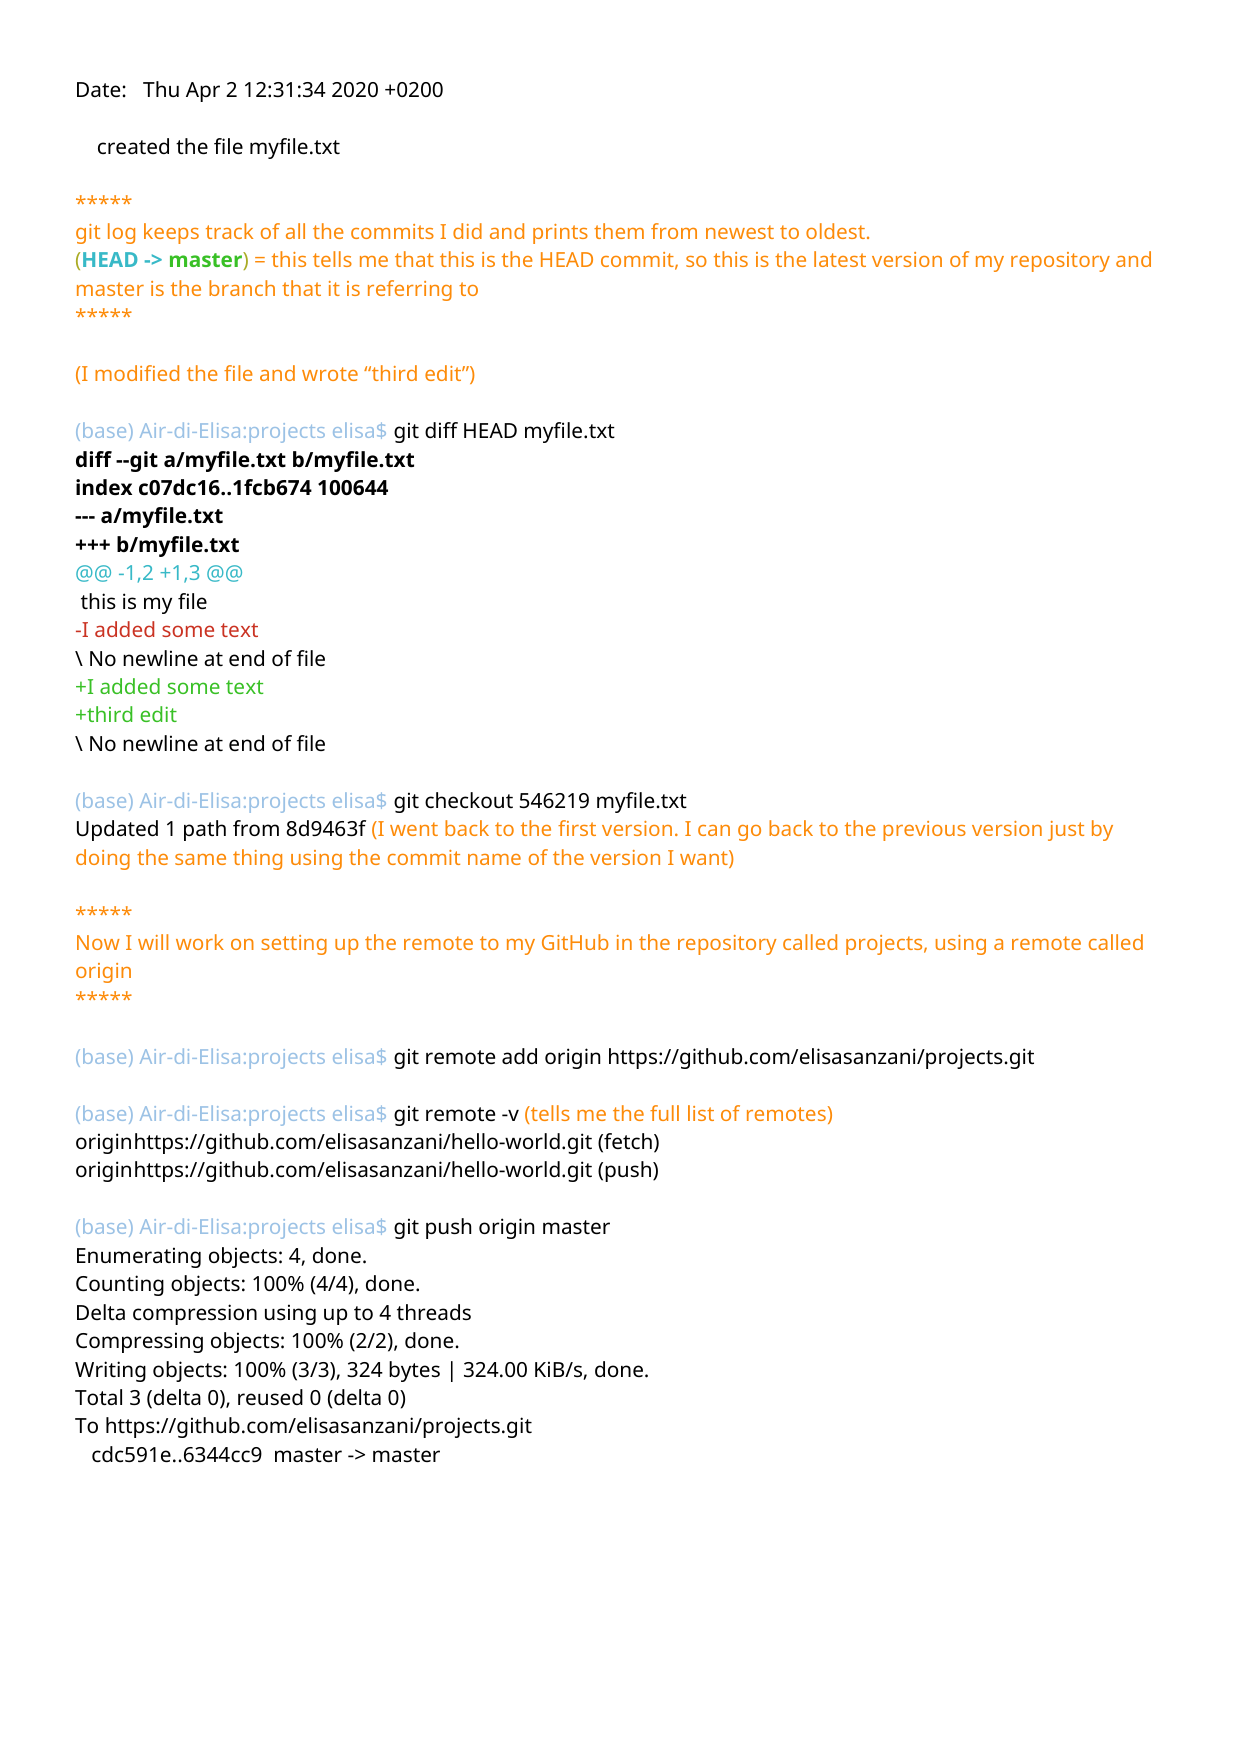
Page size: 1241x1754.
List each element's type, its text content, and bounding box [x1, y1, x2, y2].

text (base) Air-di-Elisa:projects elisa$ git push origin master [75, 1212, 1165, 1241]
text ***** [75, 900, 1165, 928]
text ***** [75, 985, 1165, 1013]
text origin https://github.com/elisasanzani/hello-world.git (push) [75, 1156, 1165, 1184]
text (HEAD -> master) = this tells me that this is the HEAD commit, so this is the latest version of my repository and master is the branch that it is referring to [75, 246, 1165, 302]
text origin https://github.com/elisasanzani/hello-world.git (fetch) [75, 1127, 1165, 1156]
text this is my file [75, 587, 1165, 615]
text +I added some text [75, 672, 1165, 701]
text +++ b/myfile.txt [75, 530, 1165, 558]
text To https://github.com/elisasanzani/projects.git [75, 1412, 1165, 1440]
text ***** [75, 302, 1165, 331]
text Now I will work on setting up the remote to my GitHub in the repository called projects, using a remote called origin [75, 928, 1165, 985]
text (I modified the file and wrote “third edit”) [75, 359, 1165, 388]
text @@ -1,2 +1,3 @@ [75, 558, 1165, 587]
text ***** [75, 189, 1165, 217]
text created the file myfile.txt [75, 132, 1165, 160]
text --- a/myfile.txt [75, 502, 1165, 530]
text Date: Thu Apr 2 12:31:34 2020 +0200 [75, 75, 1165, 103]
text diff --git a/myfile.txt b/myfile.txt [75, 445, 1165, 473]
text (base) Air-di-Elisa:projects elisa$ git remote add origin https://github.com/elisasanzani/projects.git [75, 1042, 1165, 1070]
text Counting objects: 100% (4/4), done. [75, 1269, 1165, 1298]
text Updated 1 path from 8d9463f (I went back to the first version. I can go back to the previous version just by doing the same thing using the commit name of the version I want) [75, 814, 1165, 871]
text Delta compression using up to 4 threads [75, 1298, 1165, 1326]
text (base) Air-di-Elisa:projects elisa$ git remote -v (tells me the full list of remotes) [75, 1099, 1165, 1127]
text Total 3 (delta 0), reused 0 (delta 0) [75, 1383, 1165, 1412]
text Writing objects: 100% (3/3), 324 bytes | 324.00 KiB/s, done. [75, 1355, 1165, 1383]
text (base) Air-di-Elisa:projects elisa$ git diff HEAD myfile.txt [75, 416, 1165, 445]
text cdc591e..6344cc9 master -> master [75, 1440, 1165, 1468]
text \ No newline at end of file [75, 729, 1165, 757]
text +third edit [75, 701, 1165, 729]
text git log keeps track of all the commits I did and prints them from newest to oldest. [75, 217, 1165, 246]
text Enumerating objects: 4, done. [75, 1241, 1165, 1269]
text (base) Air-di-Elisa:projects elisa$ git checkout 546219 myfile.txt [75, 786, 1165, 814]
text Compressing objects: 100% (2/2), done. [75, 1326, 1165, 1355]
text index c07dc16..1fcb674 100644 [75, 473, 1165, 502]
text \ No newline at end of file [75, 644, 1165, 672]
text -I added some text [75, 615, 1165, 644]
